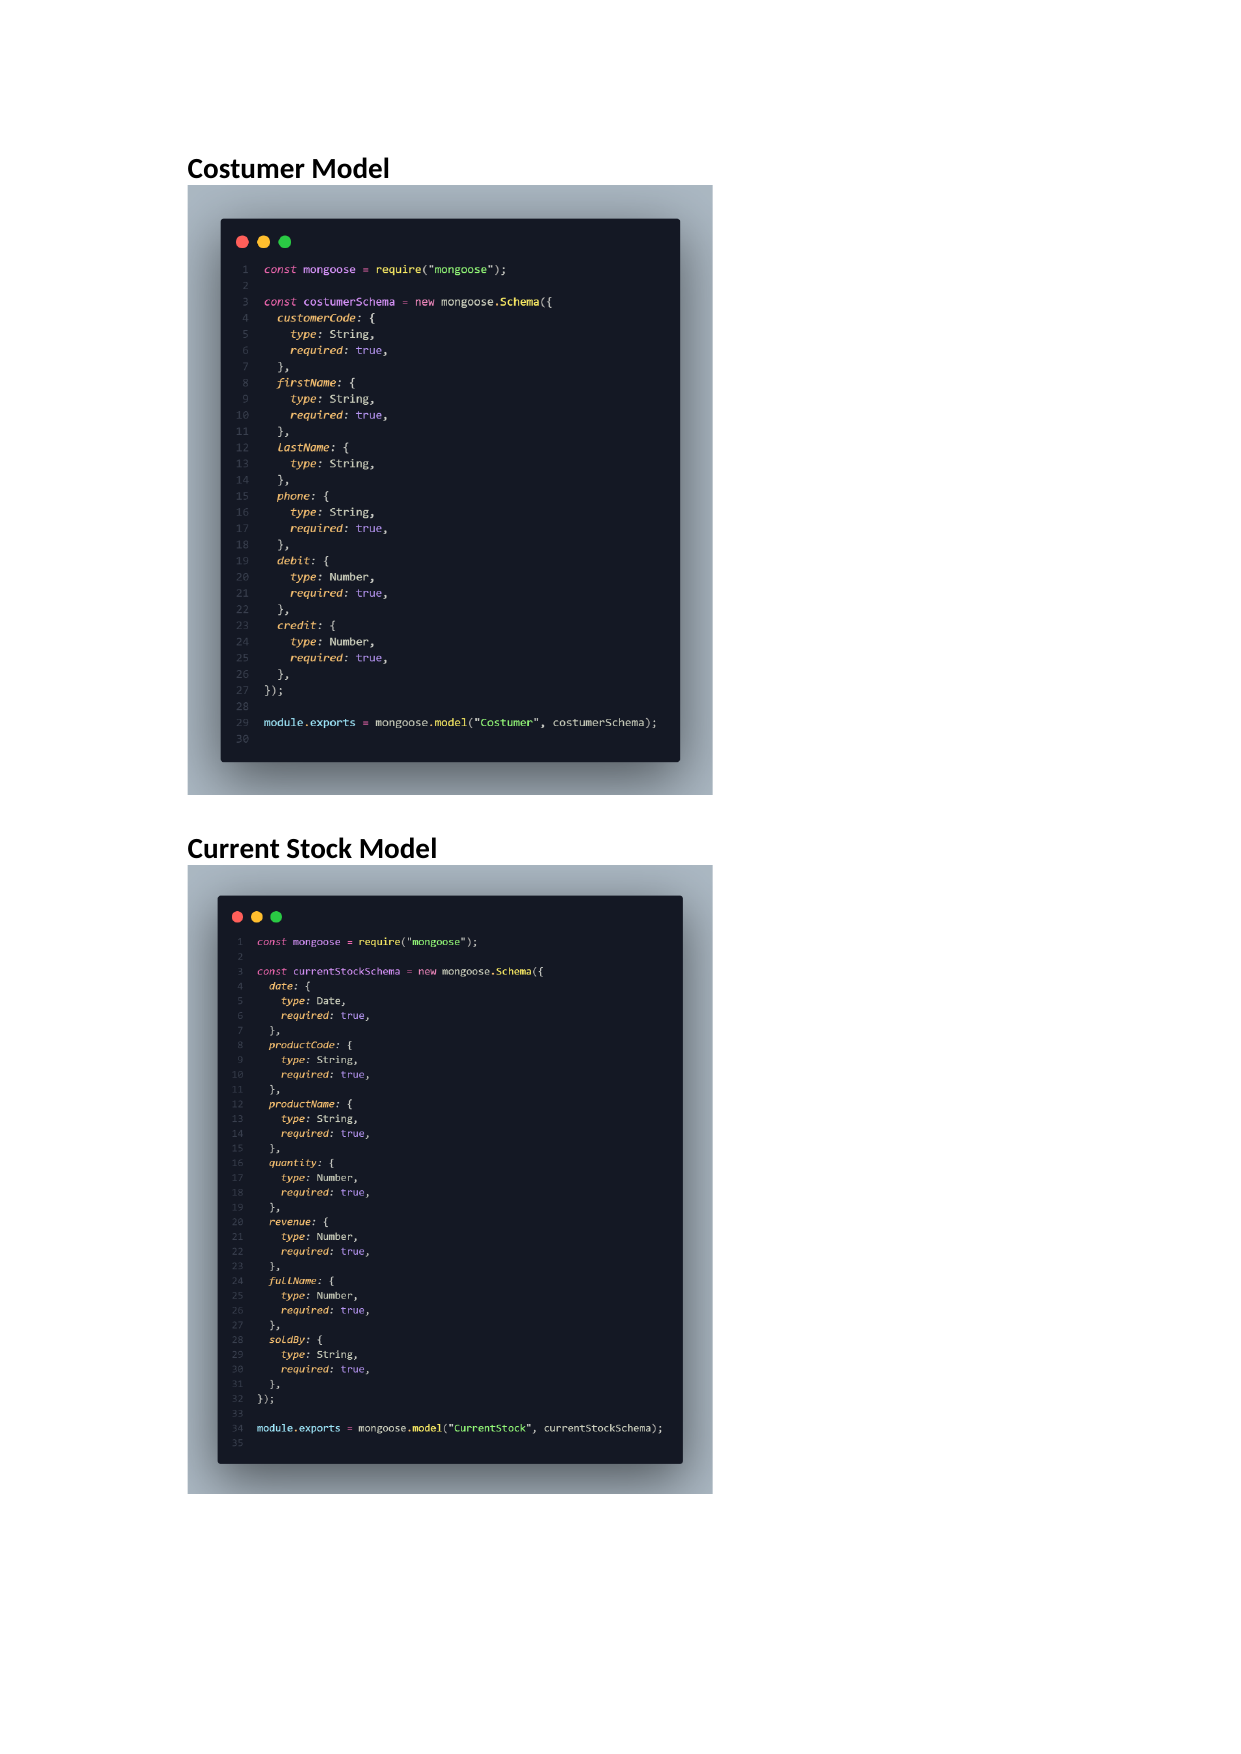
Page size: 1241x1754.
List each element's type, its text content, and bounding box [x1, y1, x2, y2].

picture [187, 865, 713, 1494]
picture [187, 185, 713, 795]
